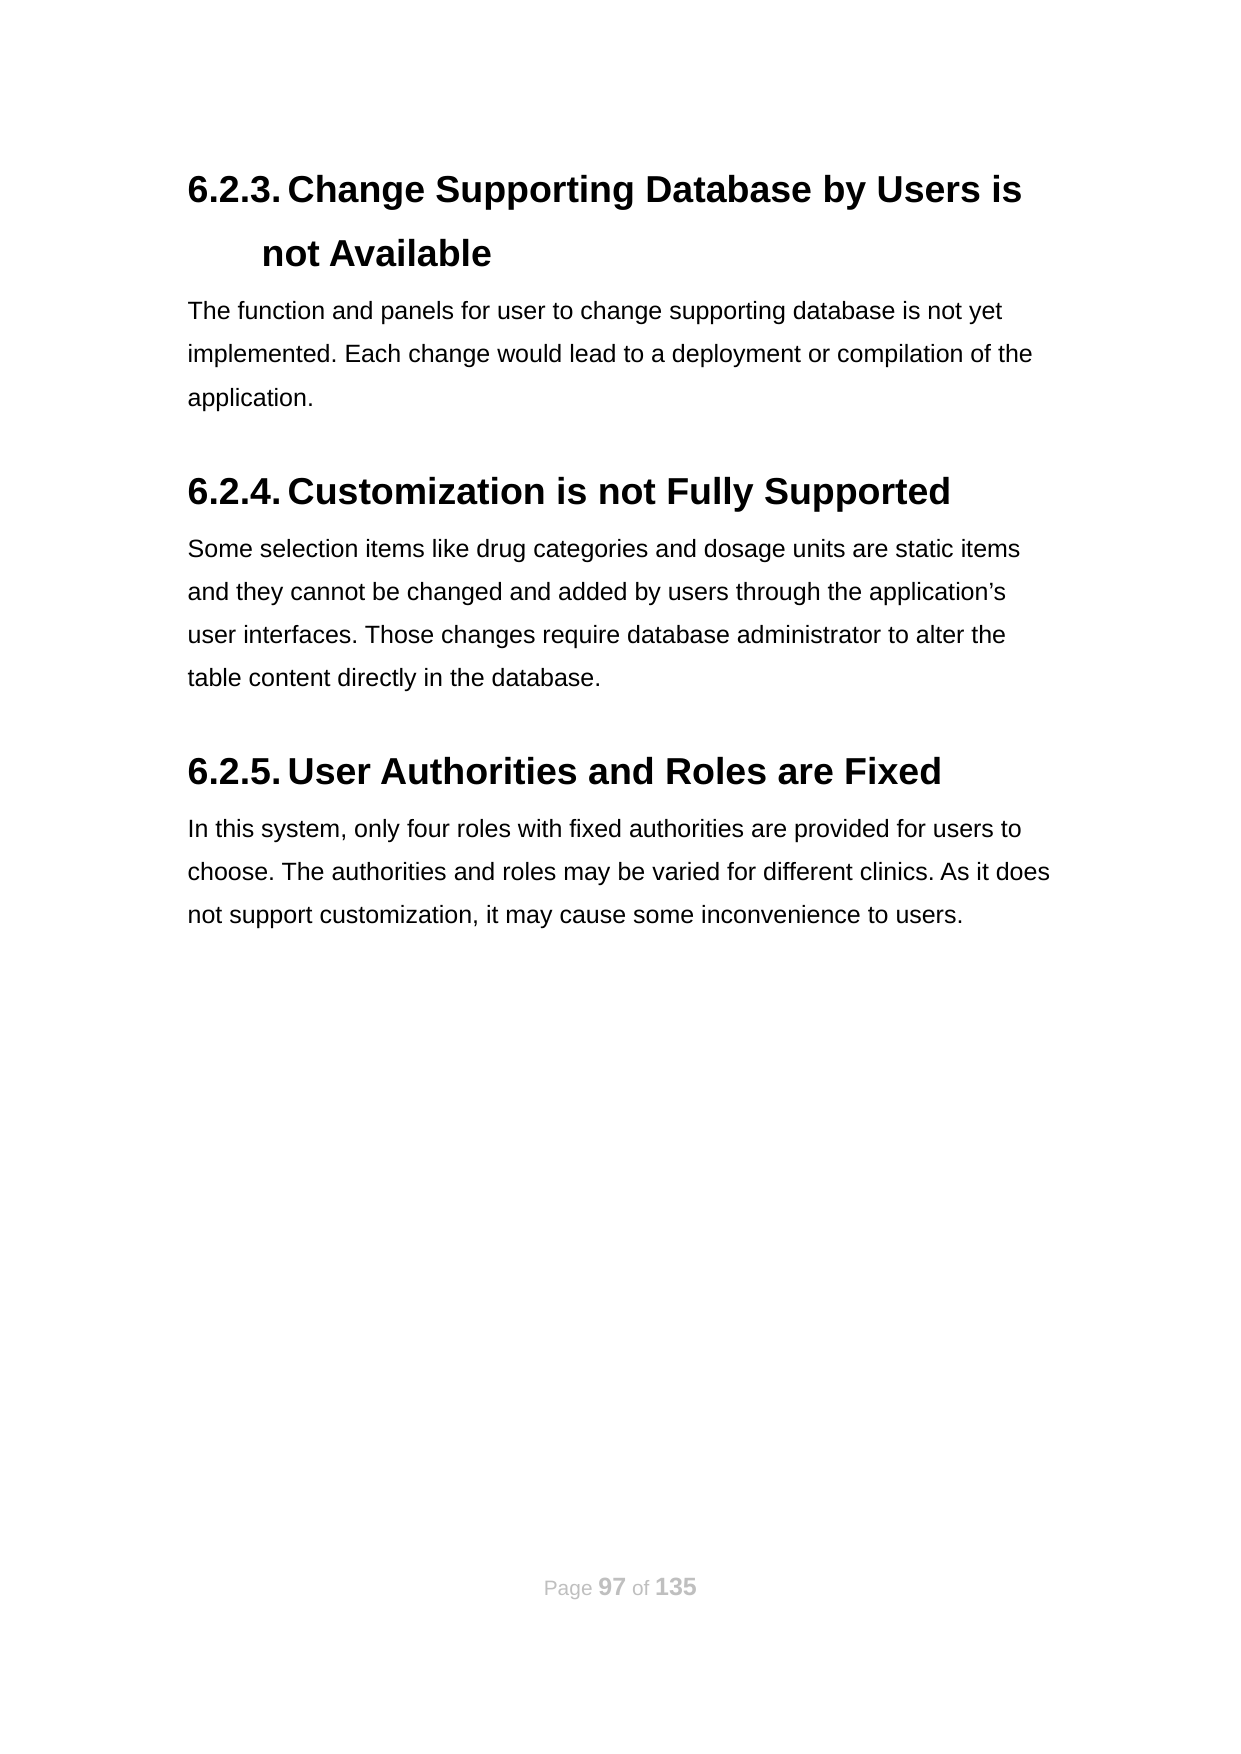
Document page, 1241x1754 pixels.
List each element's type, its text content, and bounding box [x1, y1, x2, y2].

subtitle Change Supporting Database by Users is not Available [187, 167, 1053, 275]
text The function and panels for user to change supporting database is not yet implemented. Each change would lead to a deployment or compilation of the application. [187, 296, 1053, 411]
subtitle User Authorities and Roles are Fixed [187, 749, 1053, 792]
text In this system, only four roles with fixed authorities are provided for users to choose. The authorities and roles may be varied for different clinics. As it does not support customization, it may cause some inconvenience to users. [187, 814, 1053, 929]
text Some selection items like drug categories and dosage units are static items and they cannot be changed and added by users through the application’s user interfaces. Those changes require database administrator to alter the table content directly in the database. [187, 533, 1053, 692]
subtitle Customization is not Fully Supported [187, 469, 1053, 512]
